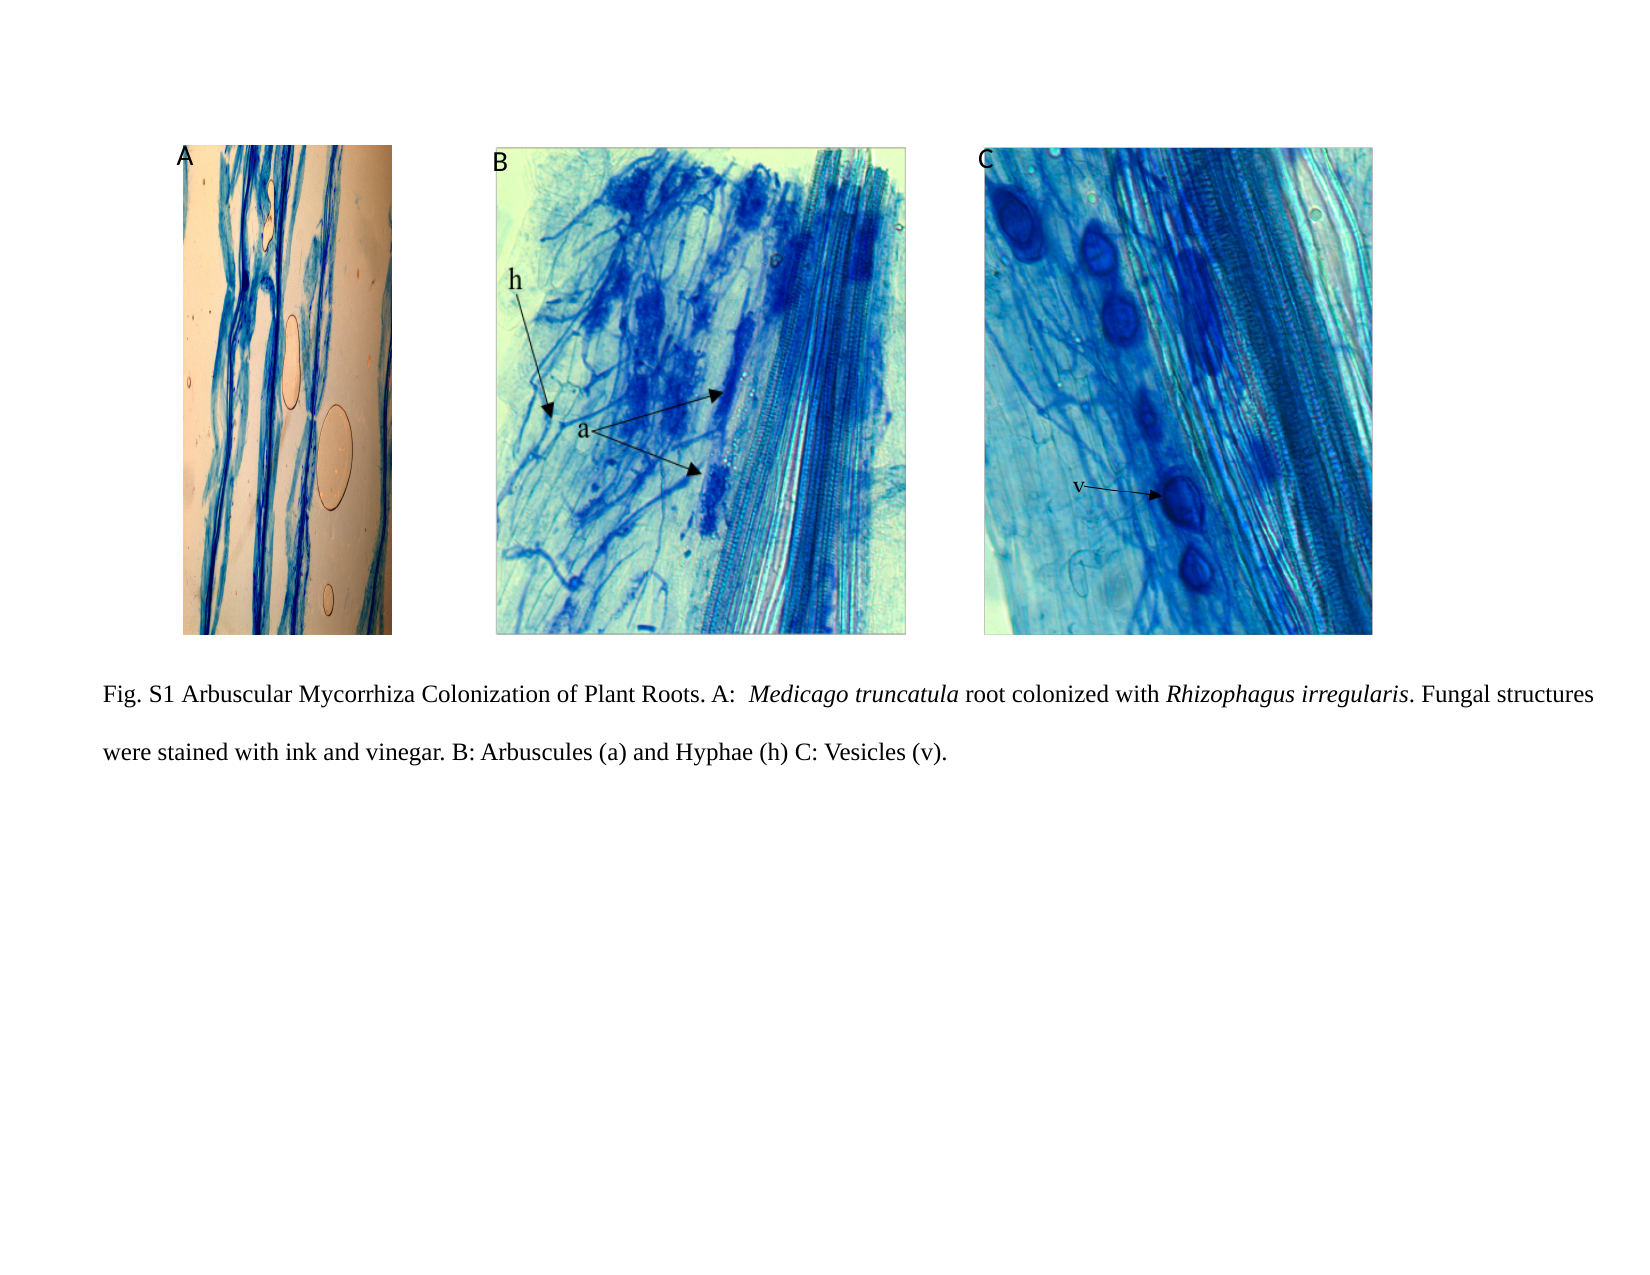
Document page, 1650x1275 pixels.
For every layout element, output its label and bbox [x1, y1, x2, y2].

picture [983, 147, 1373, 635]
picture [489, 146, 906, 635]
picture [183, 145, 392, 635]
picture [1288, 245, 1293, 253]
